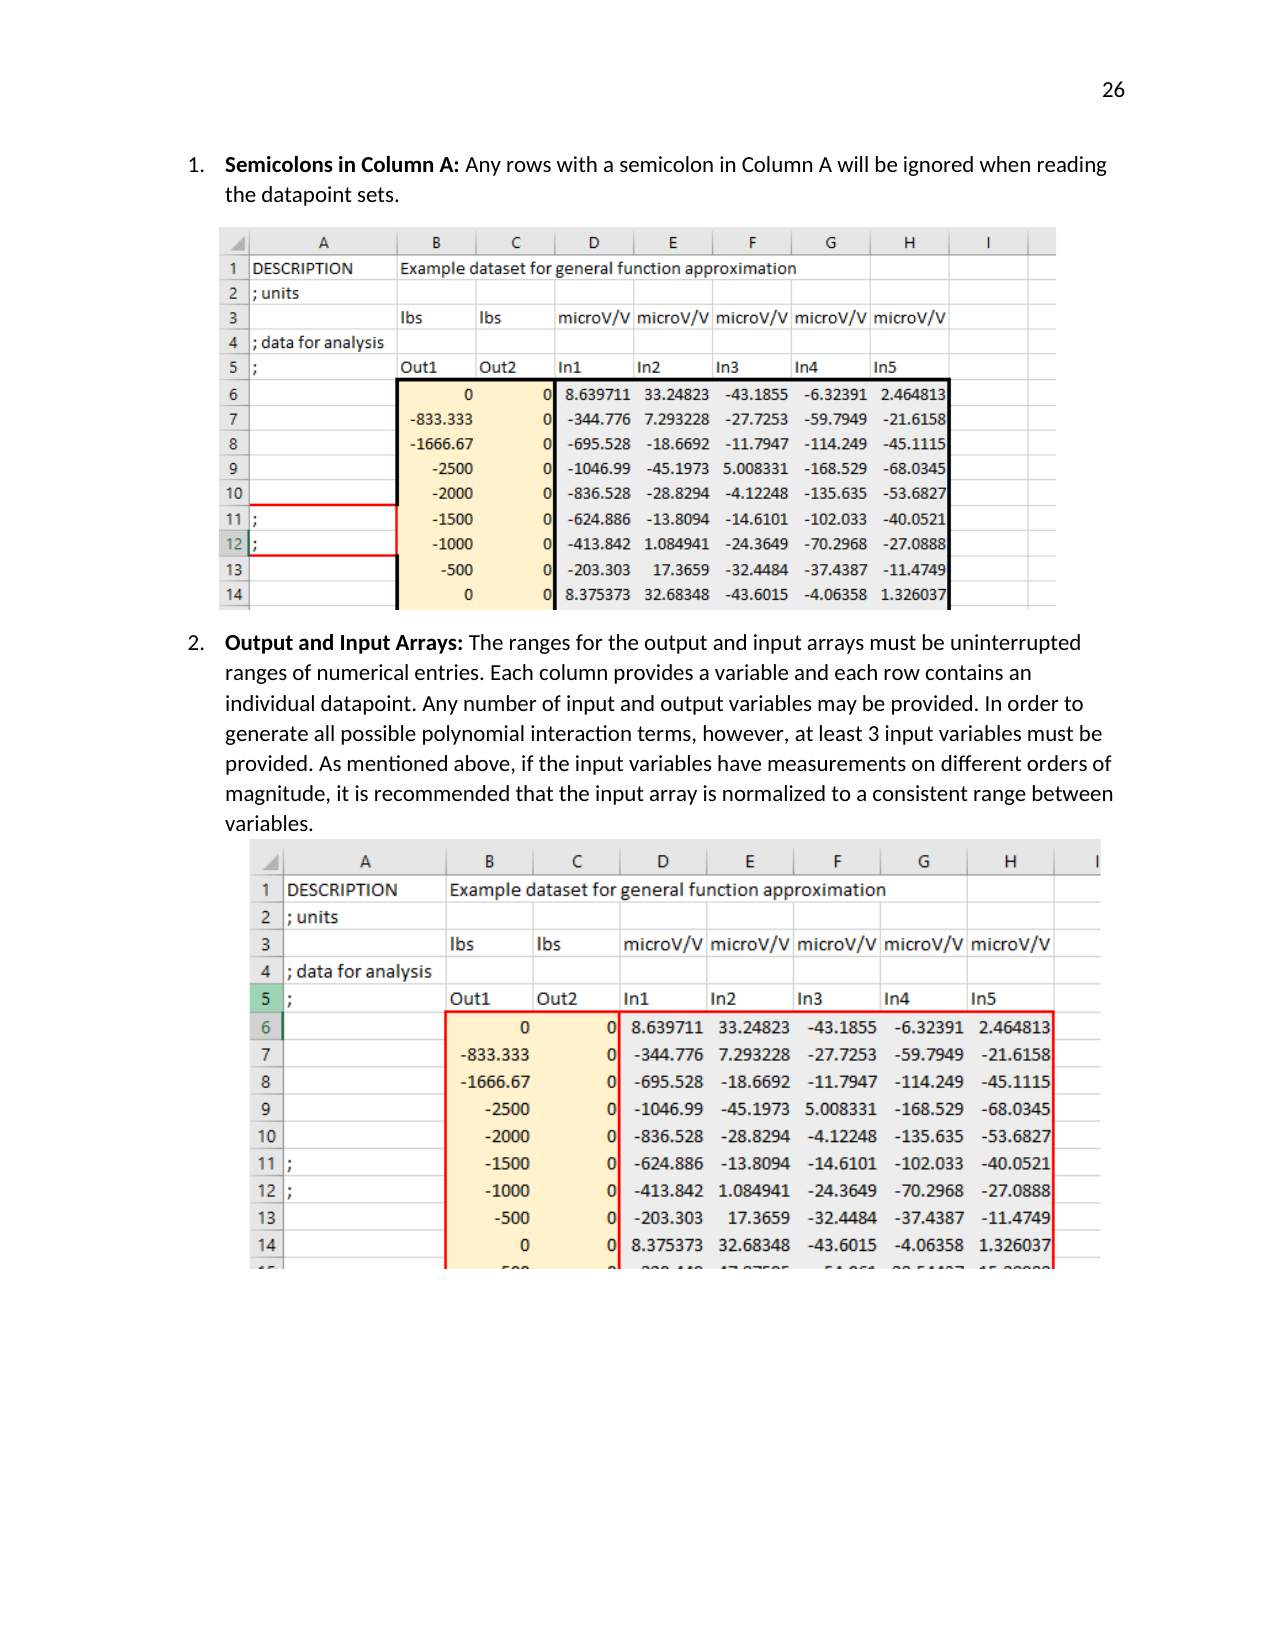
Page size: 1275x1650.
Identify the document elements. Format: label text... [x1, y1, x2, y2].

list Semicolons in Column A: Any rows with a semicolon in Column A will be ignored when reading the datapoint sets. [187, 150, 1125, 208]
list Output and Input Arrays: The ranges for the output and input arrays must be uninterrupted ranges of numerical entries. Each column provides a variable and each row contains an individual datapoint. Any number of input and output variables may be provided. In order to generate all possible polynomial interaction terms, however, at least 3 input variables must be provided. As mentioned above, if the input variables have measurements on different orders of magnitude, it is recommended that the input array is normalized to a consistent range between variables. [187, 628, 1125, 838]
picture [249, 839, 1101, 1269]
picture [218, 227, 1057, 610]
